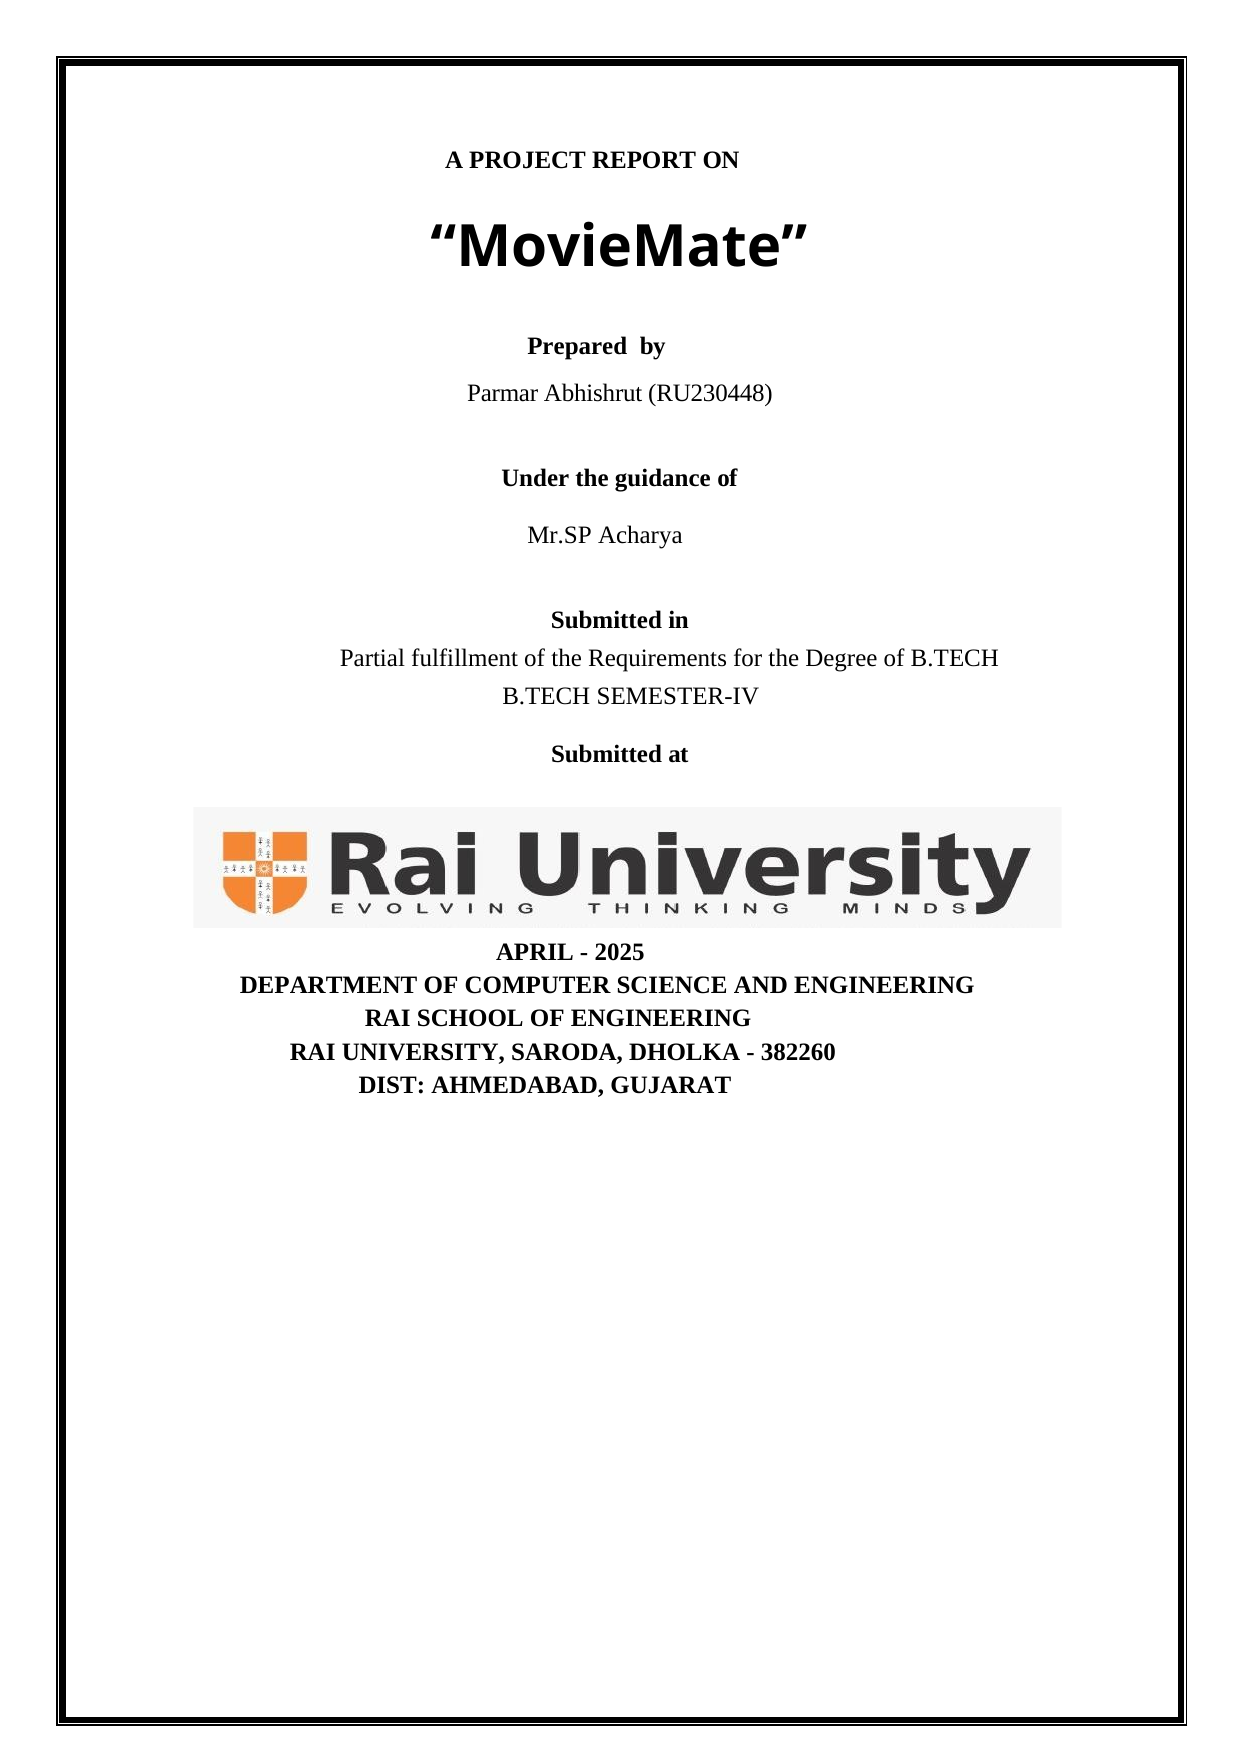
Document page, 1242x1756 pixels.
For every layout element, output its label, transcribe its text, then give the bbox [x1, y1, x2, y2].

text Submitted in [432, 605, 807, 633]
text DEPARTMENT OF COMPUTER SCIENCE AND ENGINEERING [77, 967, 1150, 1000]
text RAI UNIVERSITY, SARODA, DHOLKA - 382260 [77, 1033, 1150, 1067]
text B.TECH SEMESTER-IV [77, 681, 1150, 710]
text Prepared by [452, 331, 808, 360]
text Under the guidance of [432, 463, 807, 492]
text Parmar Abhishrut (RU230448) [152, 378, 1087, 407]
text Partial fulfillment of the Requirements for the Degree of B.TECH [77, 643, 1150, 672]
text A PROJECT REPORT ON [432, 145, 808, 174]
text Mr.SP Acharya [77, 520, 1150, 548]
text Submitted at [432, 739, 807, 767]
text RAI SCHOOL OF ENGINEERING [77, 1000, 1150, 1033]
picture [193, 807, 1062, 928]
text APRIL - 2025 [77, 934, 1150, 967]
text DIST: AHMEDABAD, GUJARAT [77, 1067, 1150, 1100]
